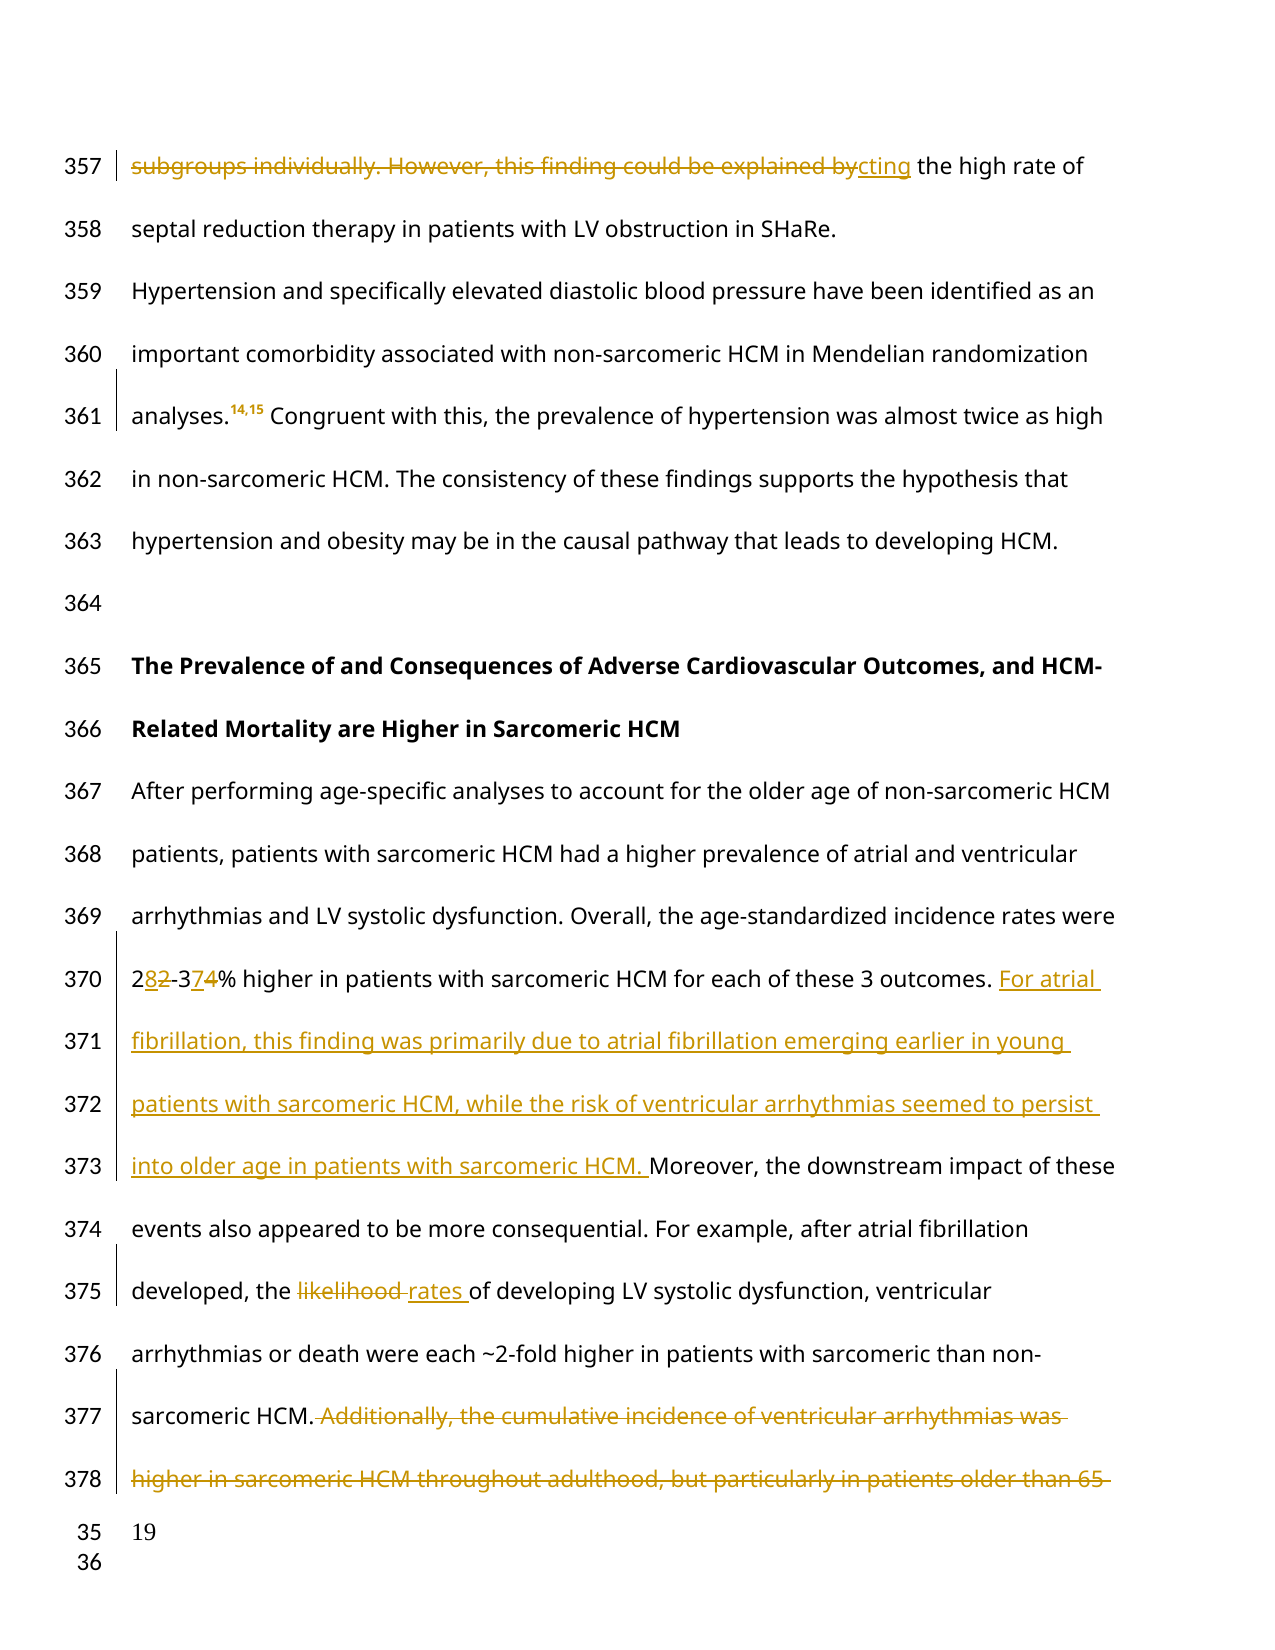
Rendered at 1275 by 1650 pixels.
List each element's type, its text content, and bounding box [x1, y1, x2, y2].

text The Prevalence of and Consequences of Adverse Cardiovascular Outcomes, and HCM-Related Mortality are Higher in Sarcomeric HCM [131, 650, 1125, 744]
text Hypertension and specifically elevated diastolic blood pressure have been identified as an important comorbidity associated with non-sarcomeric HCM in Mendelian randomization analyses.14,15 Congruent with this, the prevalence of hypertension was almost twice as high in non-sarcomeric HCM. The consistency of these findings supports the hypothesis that hypertension and obesity may be in the causal pathway that leads to developing HCM. [131, 275, 1125, 556]
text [131, 775, 1125, 1494]
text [131, 150, 1125, 244]
